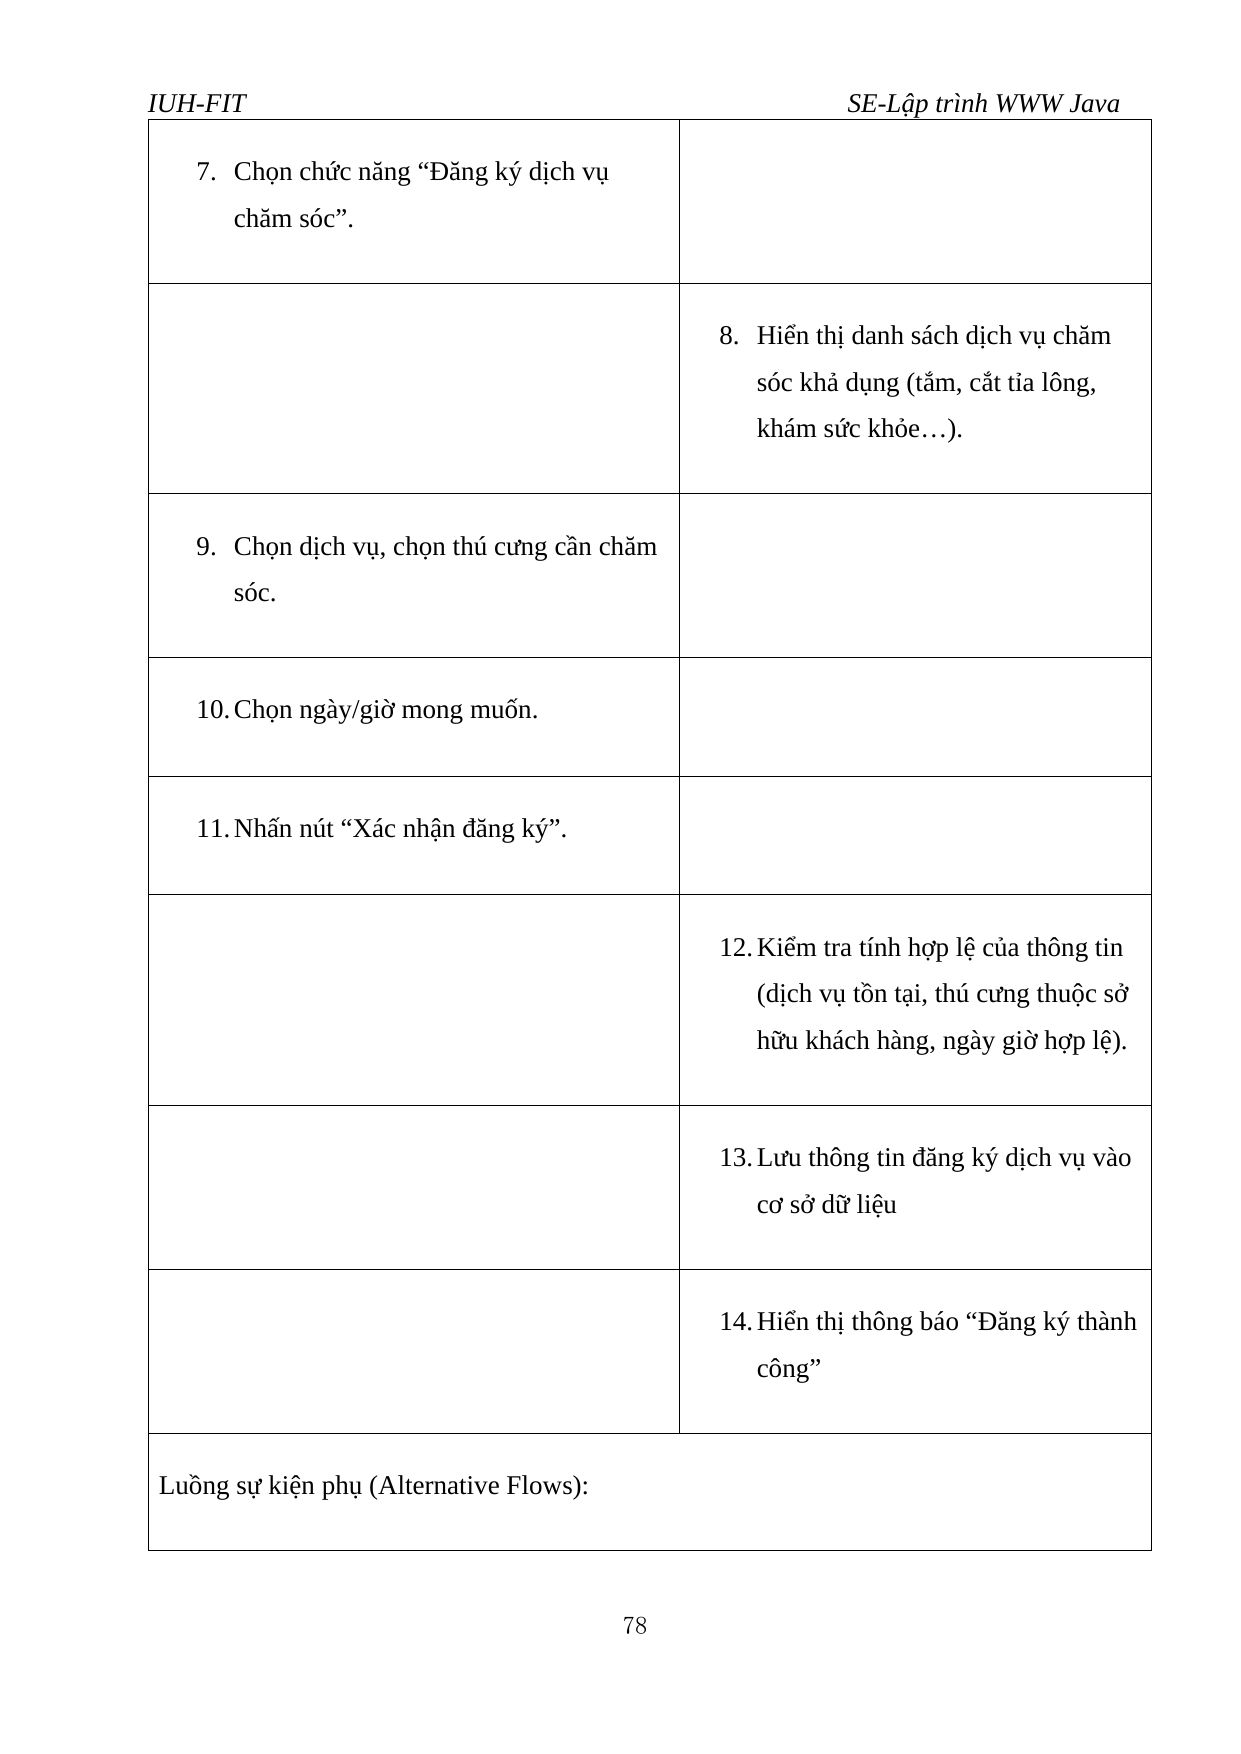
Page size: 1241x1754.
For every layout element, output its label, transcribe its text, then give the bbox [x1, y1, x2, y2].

table_cell Kiểm tra tính hợp lệ của thông tin (dịch vụ tồn tại, thú cưng thuộc sở hữu khách hàng, ngày giờ hợp lệ). [680, 895, 1151, 1105]
table_cell Nhấn nút “Xác nhận đăng ký”. [149, 777, 679, 894]
table_cell [149, 284, 679, 493]
table_cell Luồng sự kiện phụ (Alternative Flows): [149, 1434, 1151, 1550]
table_cell [680, 777, 1151, 894]
table_cell Hiển thị danh sách dịch vụ chăm sóc khả dụng (tắm, cắt tỉa lông, khám sức khỏe…). [680, 284, 1151, 493]
table_cell [680, 658, 1151, 776]
table_cell Hiển thị thông báo “Đăng ký thành công” [680, 1270, 1151, 1433]
table_cell [149, 1106, 679, 1269]
table_cell Lưu thông tin đăng ký dịch vụ vào cơ sở dữ liệu [680, 1106, 1151, 1269]
table_cell [149, 895, 679, 1105]
table_cell [149, 1270, 679, 1433]
table_cell Chọn ngày/giờ mong muốn. [149, 658, 679, 776]
table_cell [680, 494, 1151, 657]
table_cell [680, 120, 1151, 283]
table_cell Chọn dịch vụ, chọn thú cưng cần chăm sóc. [149, 494, 679, 657]
table_cell Chọn chức năng “Đăng ký dịch vụ chăm sóc”. [149, 120, 679, 283]
